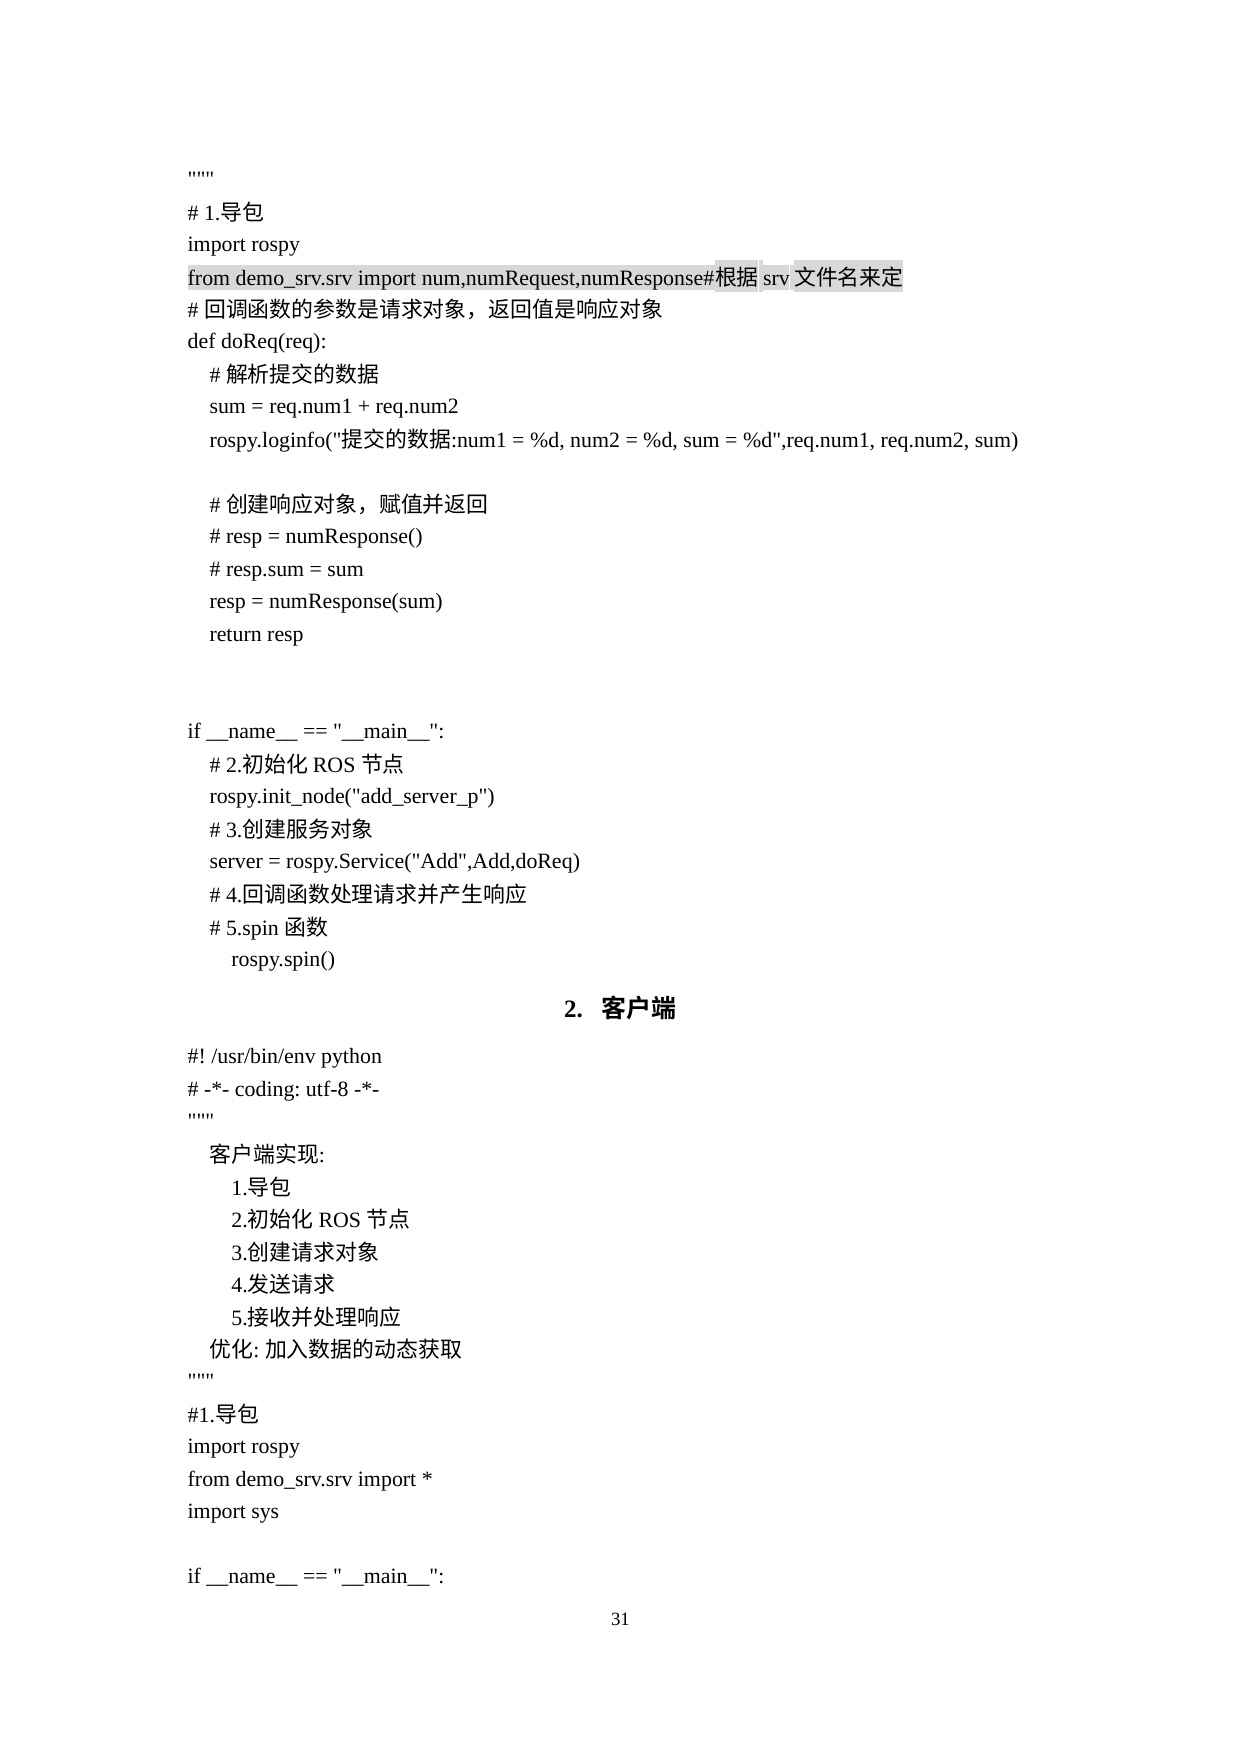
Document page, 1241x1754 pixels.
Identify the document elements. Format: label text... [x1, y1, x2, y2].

text 3.创建请求对象 [187, 1234, 1053, 1267]
text 2.初始化 ROS 节点 [187, 1202, 1053, 1234]
text # 回调函数的参数是请求对象，返回值是响应对象 [187, 292, 1053, 324]
text from demo_srv.srv import * [187, 1462, 1053, 1494]
text if __name__ == "__main__": [187, 714, 1053, 747]
text import rospy [187, 227, 1053, 259]
text rospy.spin() [187, 942, 1053, 974]
text # resp = numResponse() [187, 519, 1053, 552]
text server = rospy.Service("Add",Add,doReq) [187, 844, 1053, 877]
list 客户端 [187, 974, 1053, 1039]
text """ [187, 1104, 1053, 1137]
text # 创建响应对象，赋值并返回 [187, 487, 1053, 519]
text import sys [187, 1494, 1053, 1527]
text # 4.回调函数处理请求并产生响应 [187, 877, 1053, 909]
text 4.发送请求 [187, 1267, 1053, 1299]
text 客户端实现: [187, 1137, 1053, 1169]
text # -*- coding: utf-8 -*- [187, 1072, 1053, 1104]
text 5.接收并处理响应 [187, 1299, 1053, 1332]
text sum = req.num1 + req.num2 [187, 389, 1053, 422]
text # 解析提交的数据 [187, 357, 1053, 389]
text """ [187, 1364, 1053, 1397]
text #1.导包 [187, 1397, 1053, 1429]
text 1.导包 [187, 1169, 1053, 1202]
text # 5.spin 函数 [187, 909, 1053, 942]
text return resp [187, 617, 1053, 649]
text # 2.初始化 ROS 节点 [187, 747, 1053, 779]
text # resp.sum = sum [187, 552, 1053, 584]
text # 3.创建服务对象 [187, 812, 1053, 844]
text """ [187, 162, 1053, 194]
text # 1.导包 [187, 194, 1053, 227]
text rospy.loginfo("提交的数据:num1 = %d, num2 = %d, sum = %d",req.num1, req.num2, sum) [187, 422, 1053, 454]
text def doReq(req): [187, 324, 1053, 357]
text 优化: 加入数据的动态获取 [187, 1332, 1053, 1364]
text rospy.init_node("add_server_p") [187, 779, 1053, 812]
text import rospy [187, 1429, 1053, 1462]
text if __name__ == "__main__": [187, 1559, 1053, 1592]
text #! /usr/bin/env python [187, 1039, 1053, 1072]
text resp = numResponse(sum) [187, 584, 1053, 617]
text from demo_srv.srv import num,numRequest,numResponse#根据srv文件名来定 [187, 259, 1053, 292]
